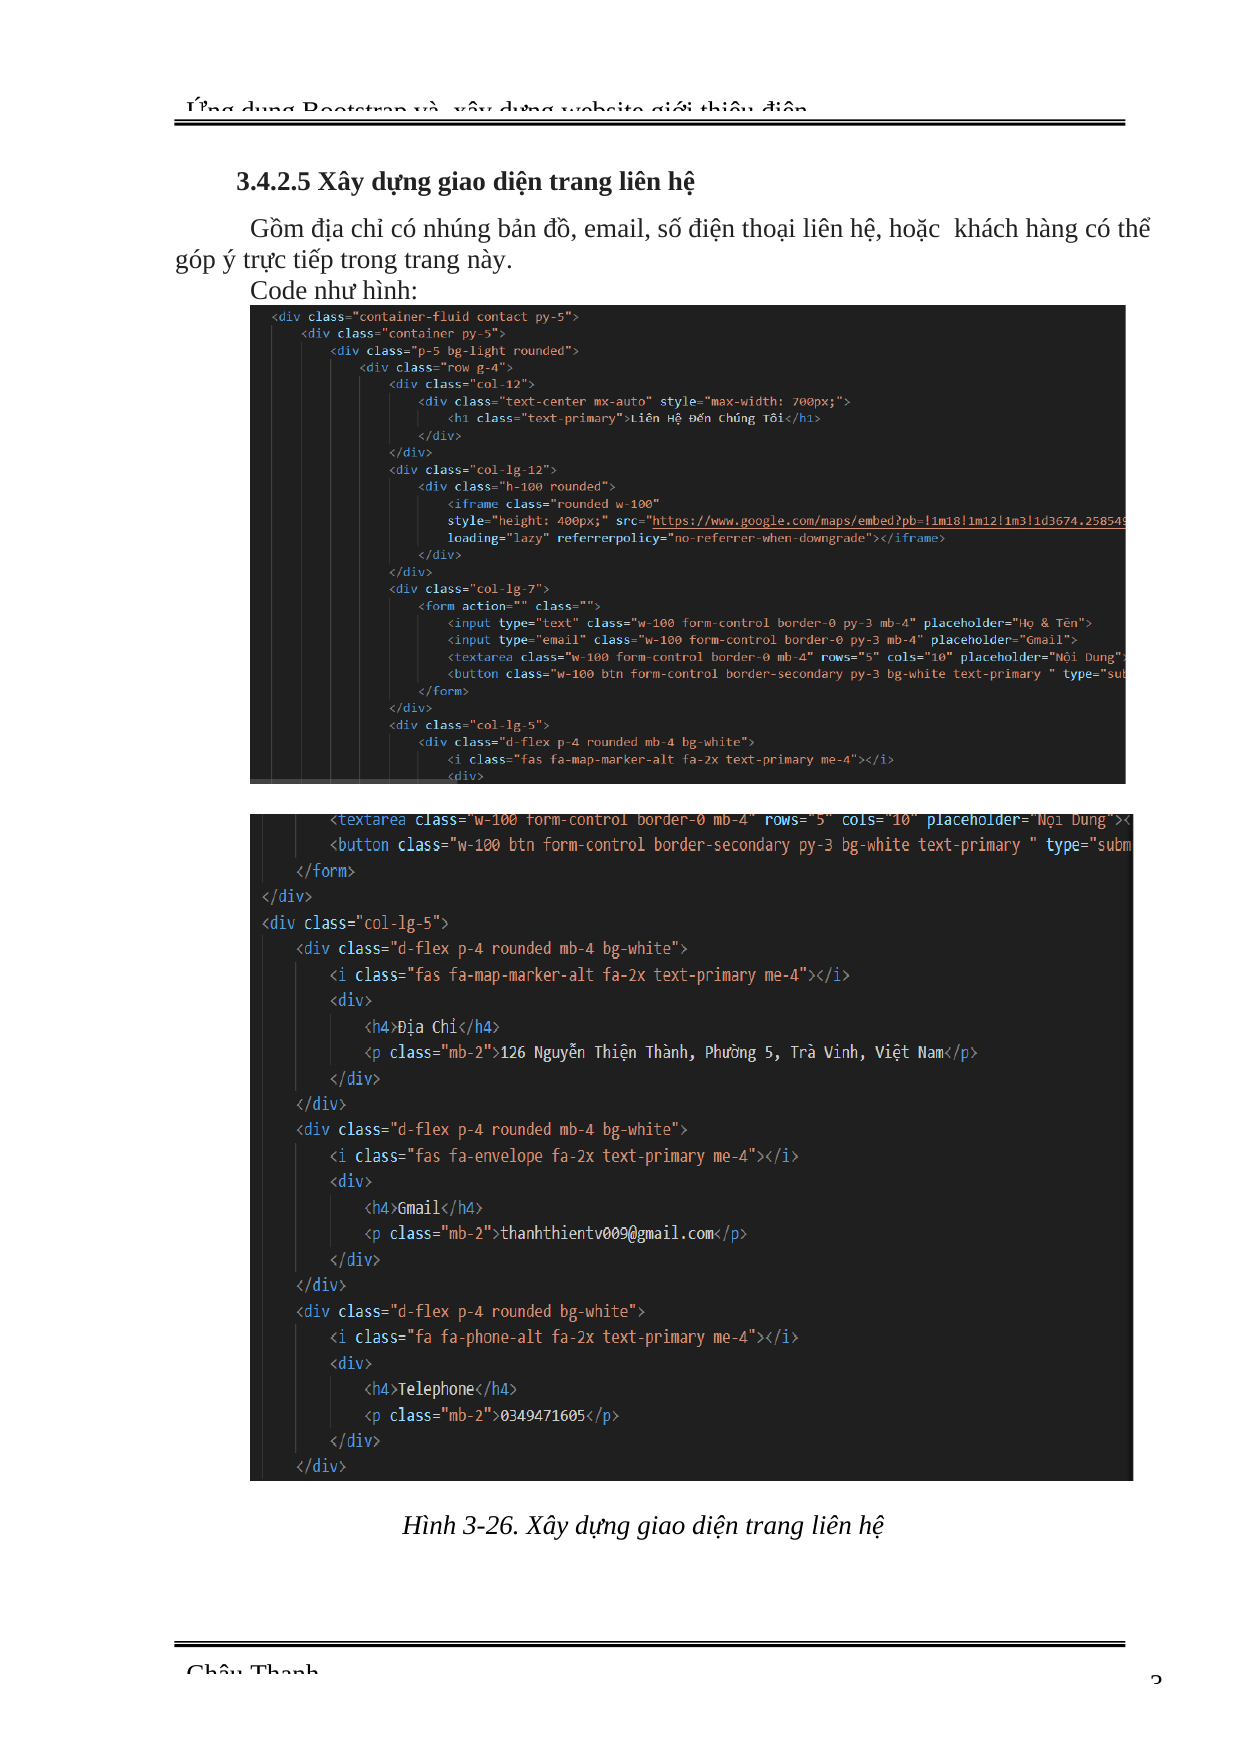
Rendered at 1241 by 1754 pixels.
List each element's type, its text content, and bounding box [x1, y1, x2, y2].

picture [250, 305, 1126, 784]
picture [250, 814, 1134, 1481]
subtitle 3.4.2.5 Xây dựng giao diện trang liên hệ [236, 165, 1186, 196]
text Gồm địa chỉ có nhúng bản đồ, email, số điện thoại liên hệ, hoặc khách hàng có thể góp ý trực tiếp trong trang này. [175, 212, 1186, 274]
text Hình 3-26. Xây dựng giao diện trang liên hệ [100, 1509, 1186, 1540]
text Code như hình: [175, 274, 1186, 305]
